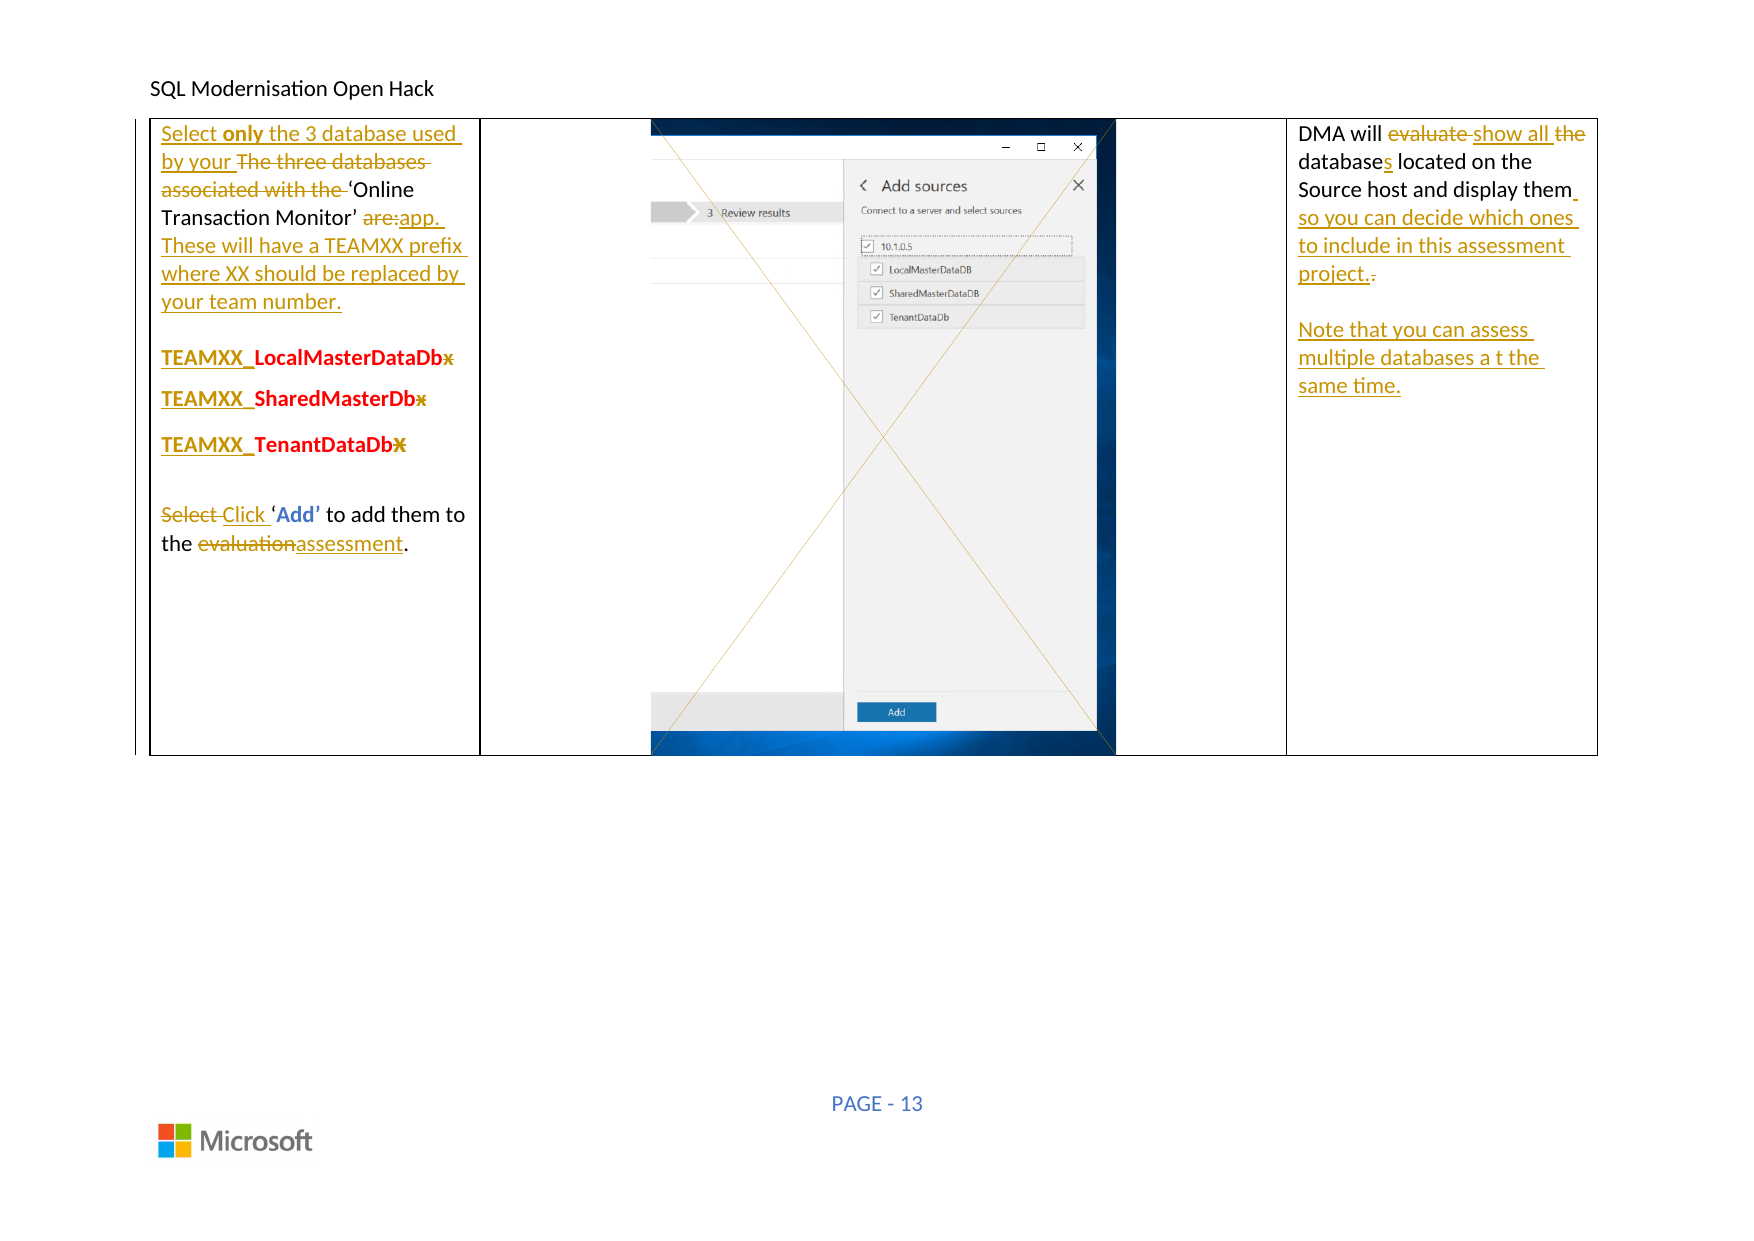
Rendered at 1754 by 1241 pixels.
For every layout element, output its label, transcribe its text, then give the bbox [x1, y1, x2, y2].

picture [150, 1117, 321, 1167]
table_cell [481, 119, 650, 755]
table_cell [1117, 119, 1286, 755]
table_cell ‘Online Transaction Monitor’ LocalMasterDataDb SharedMasterDb TenantDataDb ‘Add’ to add them to the . [151, 119, 479, 755]
picture [652, 119, 1115, 436]
picture [650, 120, 882, 754]
table_cell DMA will database located on the Source host and display them [1287, 119, 1597, 755]
picture [885, 120, 1117, 754]
picture [651, 439, 1115, 756]
